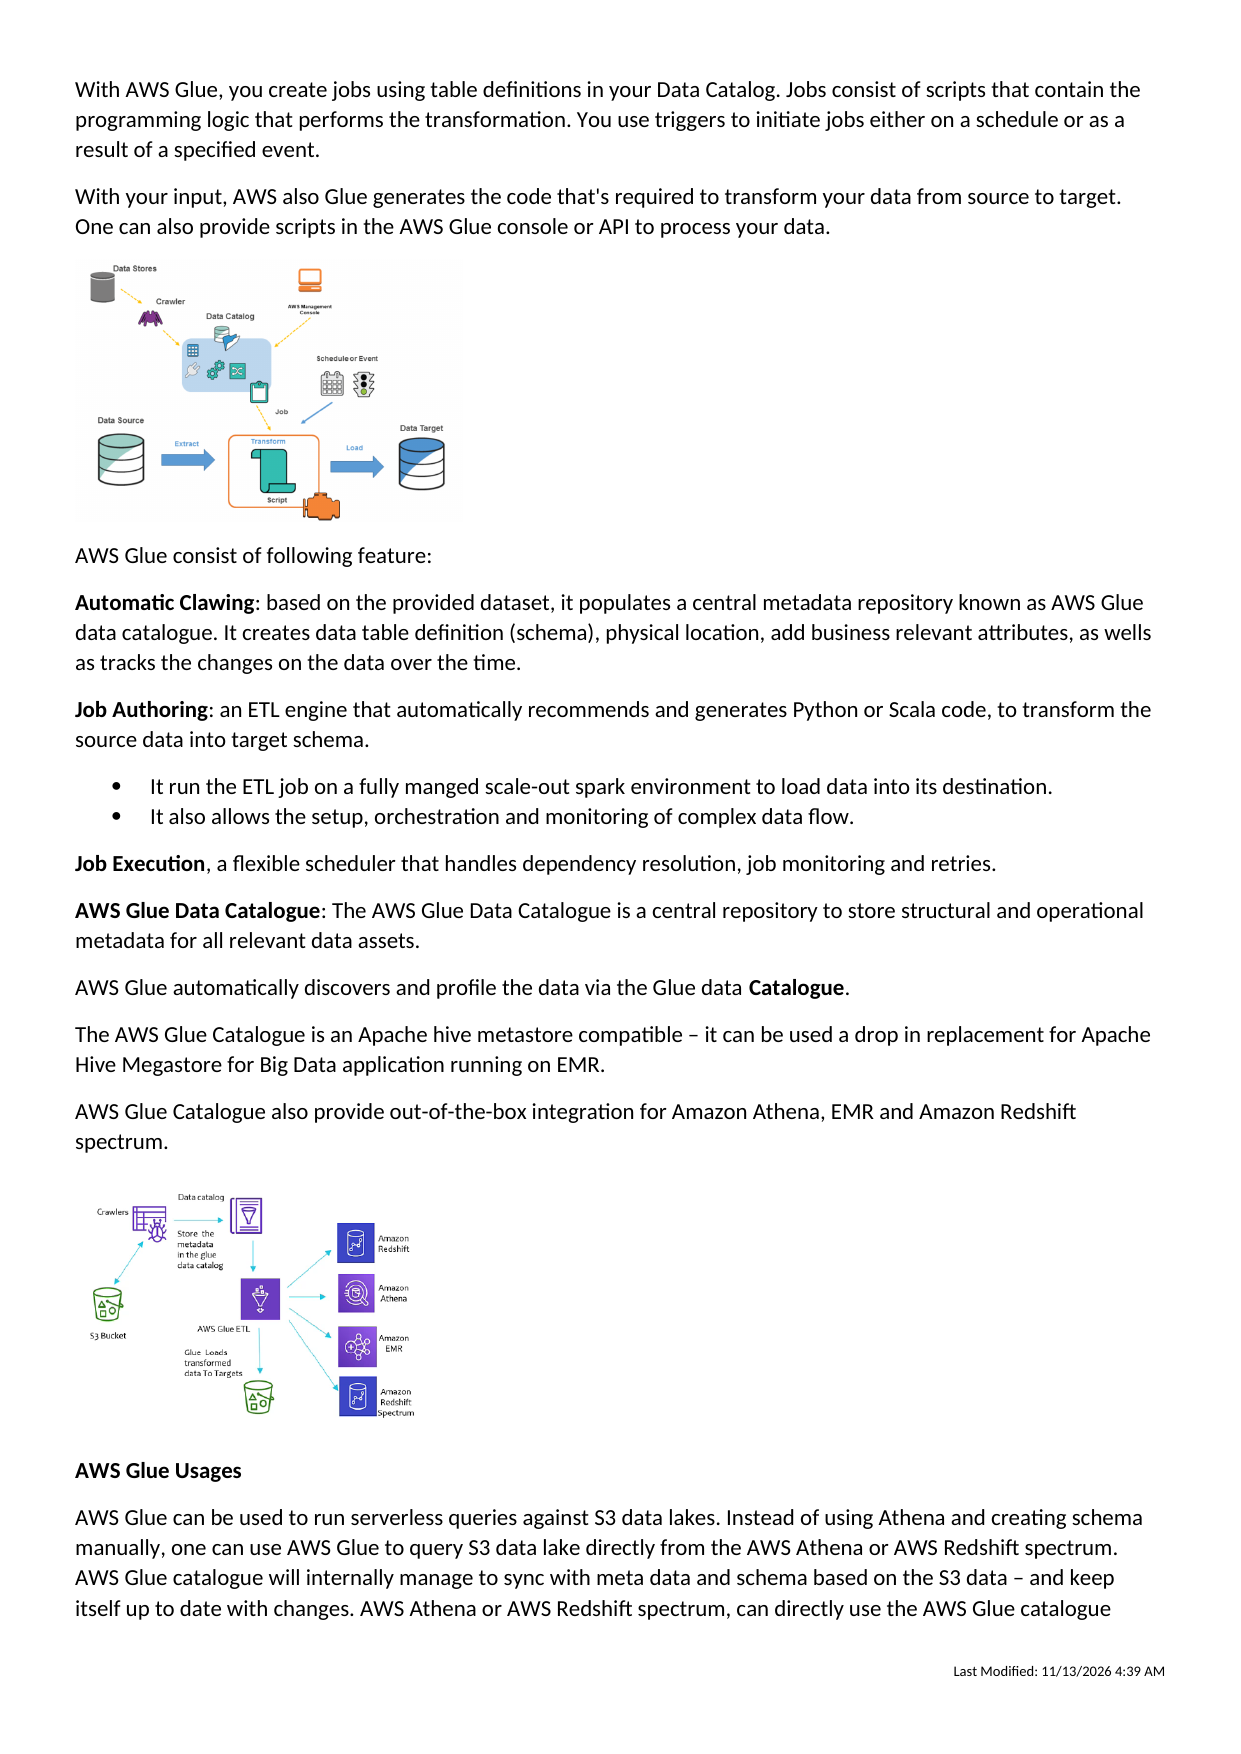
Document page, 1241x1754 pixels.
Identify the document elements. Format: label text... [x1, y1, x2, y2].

text With your input, AWS also Glue generates the code that's required to transform your data from source to target. One can also provide scripts in the AWS Glue console or API to process your data. [75, 182, 1165, 241]
list It run the ETL job on a fully manged scale-out spark environment to load data into its destination. [112, 772, 1165, 800]
text AWS Glue automatically discovers and profile the data via the Glue data Catalogue. [75, 973, 1165, 1001]
picture [75, 1174, 426, 1438]
text Automatic Clawing: based on the provided dataset, it populates a central metadata repository known as AWS Glue data catalogue. It creates data table definition (schema), physical location, add business relevant attributes, as wells as tracks the changes on the data over the time. [75, 588, 1165, 676]
text Job Authoring: an ETL engine that automatically recommends and generates Python or Scala code, to transform the source data into target schema. [75, 695, 1165, 753]
list It also allows the setup, orchestration and monitoring of complex data flow. [112, 802, 1165, 830]
text AWS Glue Catalogue also provide out-of-the-box integration for Amazon Athena, EMR and Amazon Redshift spectrum. [75, 1097, 1165, 1155]
text With AWS Glue, you create jobs using table definitions in your Data Catalog. Jobs consist of scripts that contain the programming logic that performs the transformation. You use triggers to initiate jobs either on a schedule or as a result of a specified event. [75, 75, 1165, 163]
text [75, 1503, 1165, 1622]
text The AWS Glue Catalogue is an Apache hive metastore compatible – it can be used a drop in replacement for Apache Hive Megastore for Big Data application running on EMR. [75, 1020, 1165, 1078]
text AWS Glue Data Catalogue: The AWS Glue Data Catalogue is a central repository to store structural and operational metadata for all relevant data assets. [75, 896, 1165, 954]
text AWS Glue consist of following feature: [75, 541, 1165, 569]
picture [75, 259, 464, 522]
text AWS Glue Usages [75, 1456, 1165, 1484]
text Job Execution, a flexible scheduler that handles dependency resolution, job monitoring and retries. [75, 849, 1165, 877]
